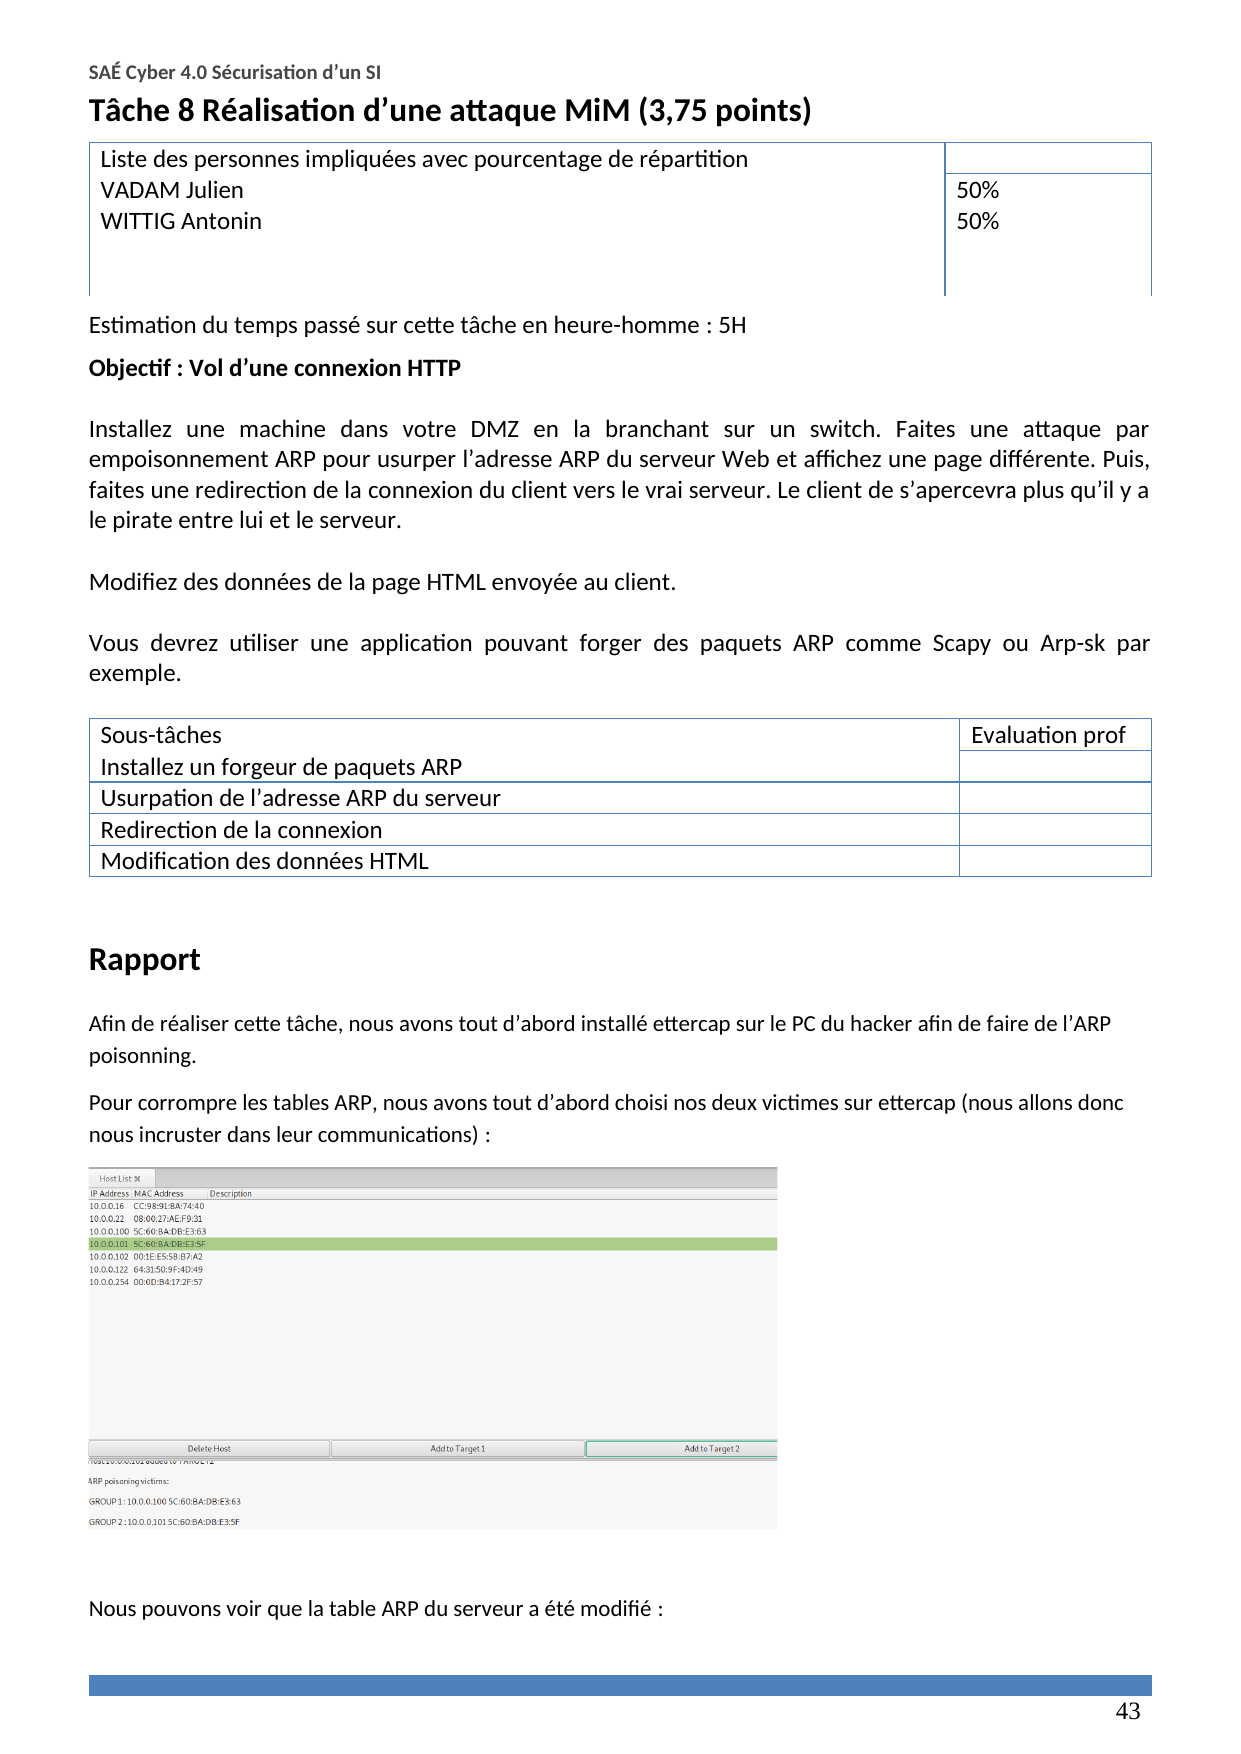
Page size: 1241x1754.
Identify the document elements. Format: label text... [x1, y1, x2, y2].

text Afin de réaliser cette tâche, nous avons tout d’abord installé ettercap sur le PC du hacker afin de faire de l’ARP poisonning. [88, 1009, 1152, 1069]
text Modifiez des données de la page HTML envoyée au client. [88, 566, 1152, 596]
table_cell Redirection de la connexion [90, 814, 959, 844]
table_cell Installez un forgeur de paquets ARP [90, 750, 959, 781]
table_header [946, 143, 1151, 173]
table_header Evaluation prof [960, 719, 1151, 750]
text Nous pouvons voir que la table ARP du serveur a été modifié : [88, 1594, 1152, 1622]
table_cell 50% 50% [946, 174, 1151, 296]
table_cell [960, 783, 1151, 813]
text Rapport [88, 938, 1152, 979]
table_cell [960, 751, 1151, 781]
table_header Sous-tâches [90, 719, 959, 750]
table_cell [960, 814, 1151, 844]
text Tâche 8 Réalisation d’une attaque MiM (3,75 points) [88, 88, 1152, 129]
table_cell VADAM Julien WITTIG Antonin [90, 173, 944, 296]
table_cell Usurpation de l’adresse ARP du serveur [90, 783, 959, 813]
table_cell [960, 846, 1151, 876]
picture [88, 1167, 778, 1529]
table_cell Modification des données HTML [90, 846, 959, 876]
table_header Liste des personnes impliquées avec pourcentage de répartition [90, 143, 944, 173]
text Installez une machine dans votre DMZ en la branchant sur un switch. Faites une attaque par empoisonnement ARP pour usurper l’adresse ARP du serveur Web et affichez une page différente. Puis, faites une redirection de la connexion du client vers le vrai serveur. Le client de s’apercevra plus qu’il y a le pirate entre lui et le serveur. [88, 413, 1152, 535]
text Estimation du temps passé sur cette tâche en heure-homme : 5H [88, 309, 1152, 339]
text Pour corrompre les tables ARP, nous avons tout d’abord choisi nos deux victimes sur ettercap (nous allons donc nous incruster dans leur communications) : [88, 1088, 1152, 1148]
text Objectif : Vol d’une connexion HTTP [88, 352, 1152, 382]
text Vous devrez utiliser une application pouvant forger des paquets ARP comme Scapy ou Arp-sk par exemple. [88, 627, 1152, 688]
